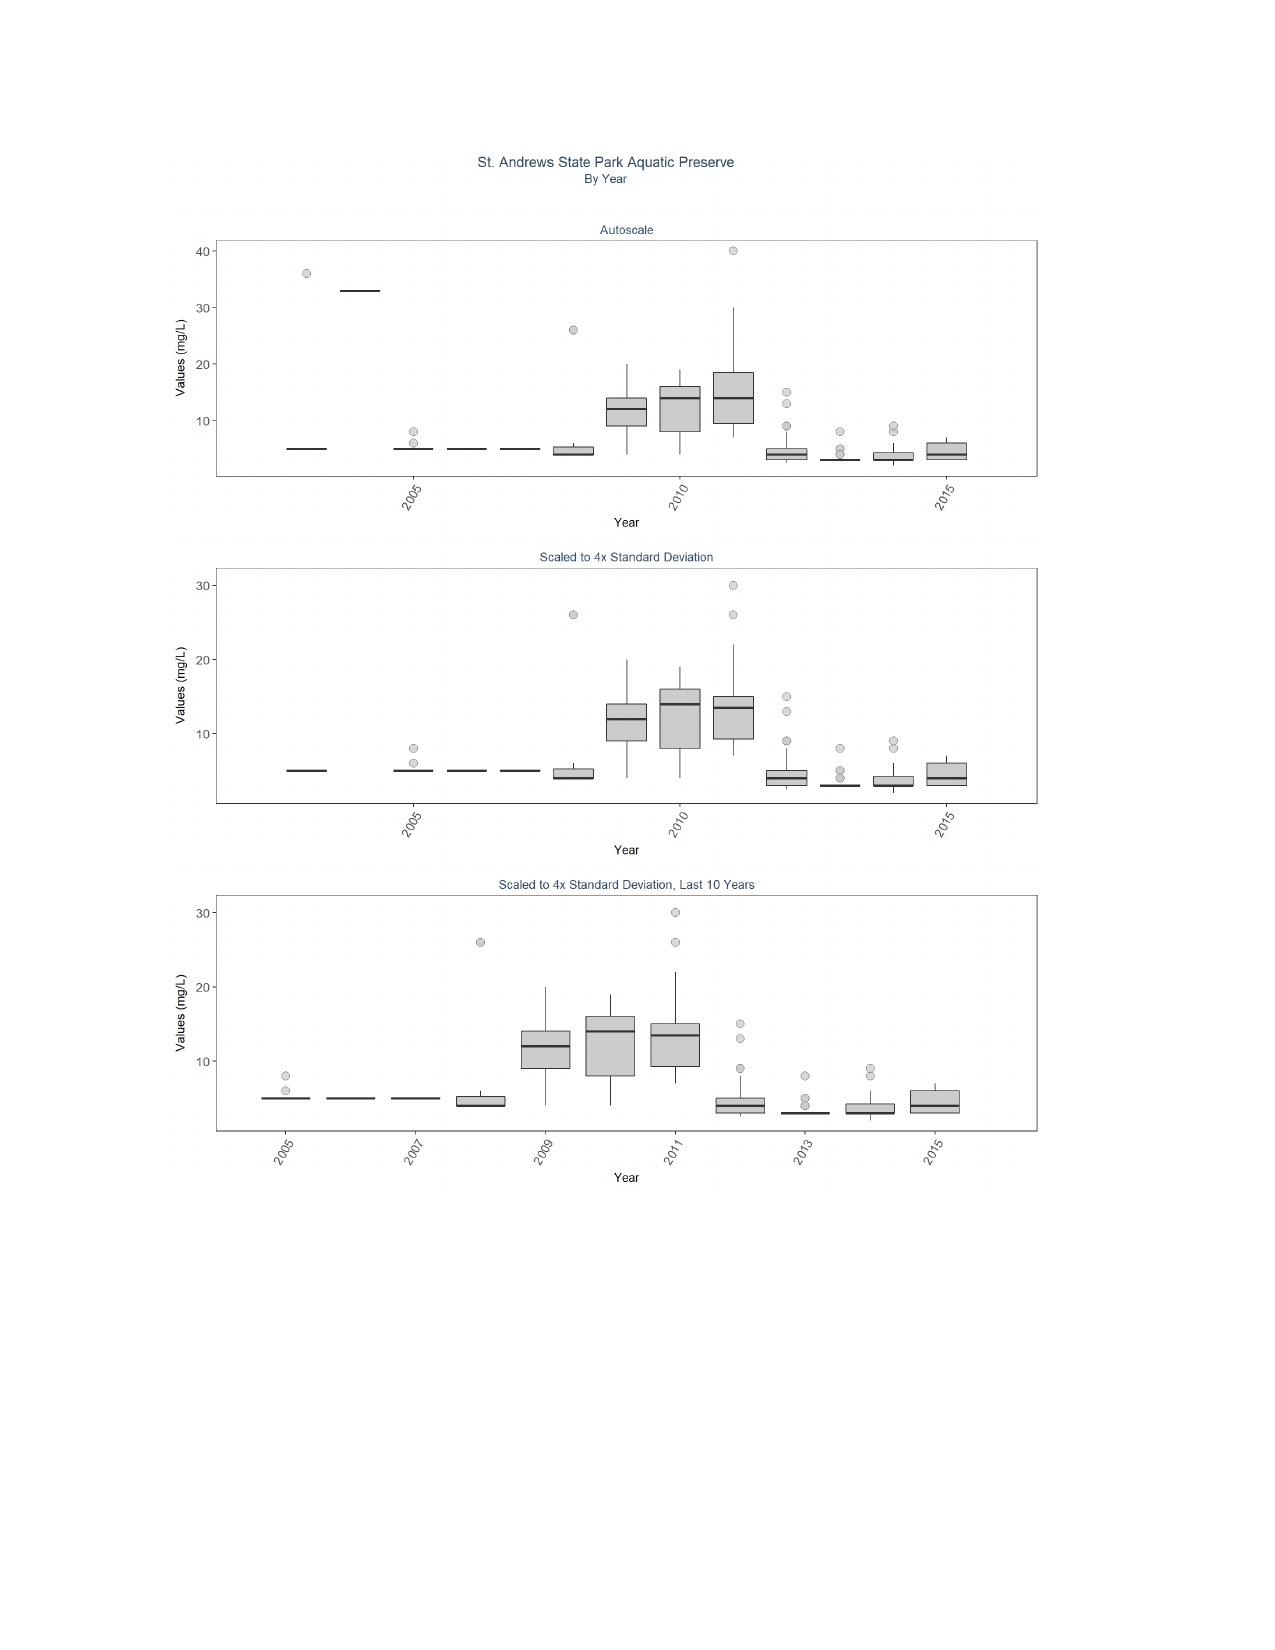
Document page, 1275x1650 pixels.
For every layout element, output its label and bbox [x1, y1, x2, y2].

picture [168, 150, 1044, 1200]
